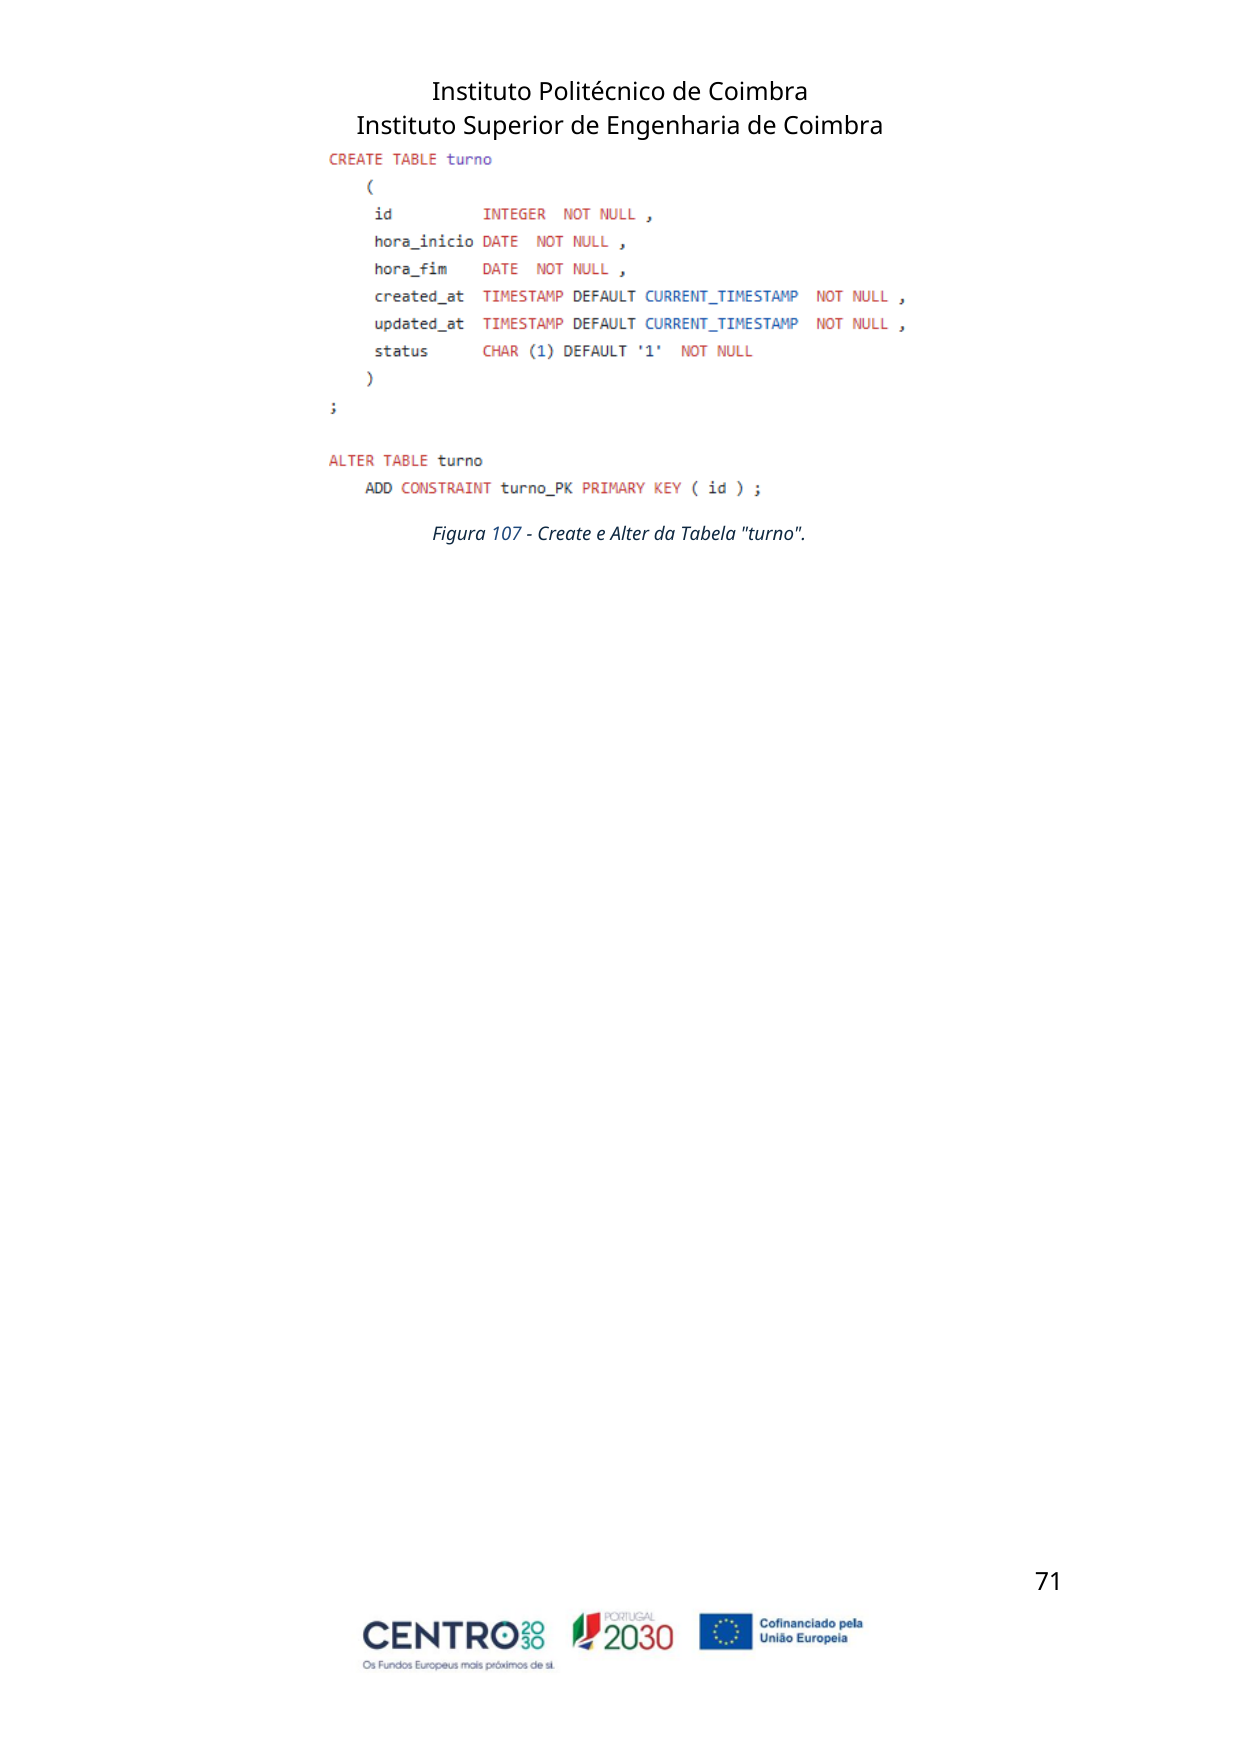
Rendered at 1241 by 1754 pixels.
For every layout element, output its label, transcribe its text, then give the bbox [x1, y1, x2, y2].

picture [328, 147, 912, 499]
picture [349, 1597, 891, 1681]
